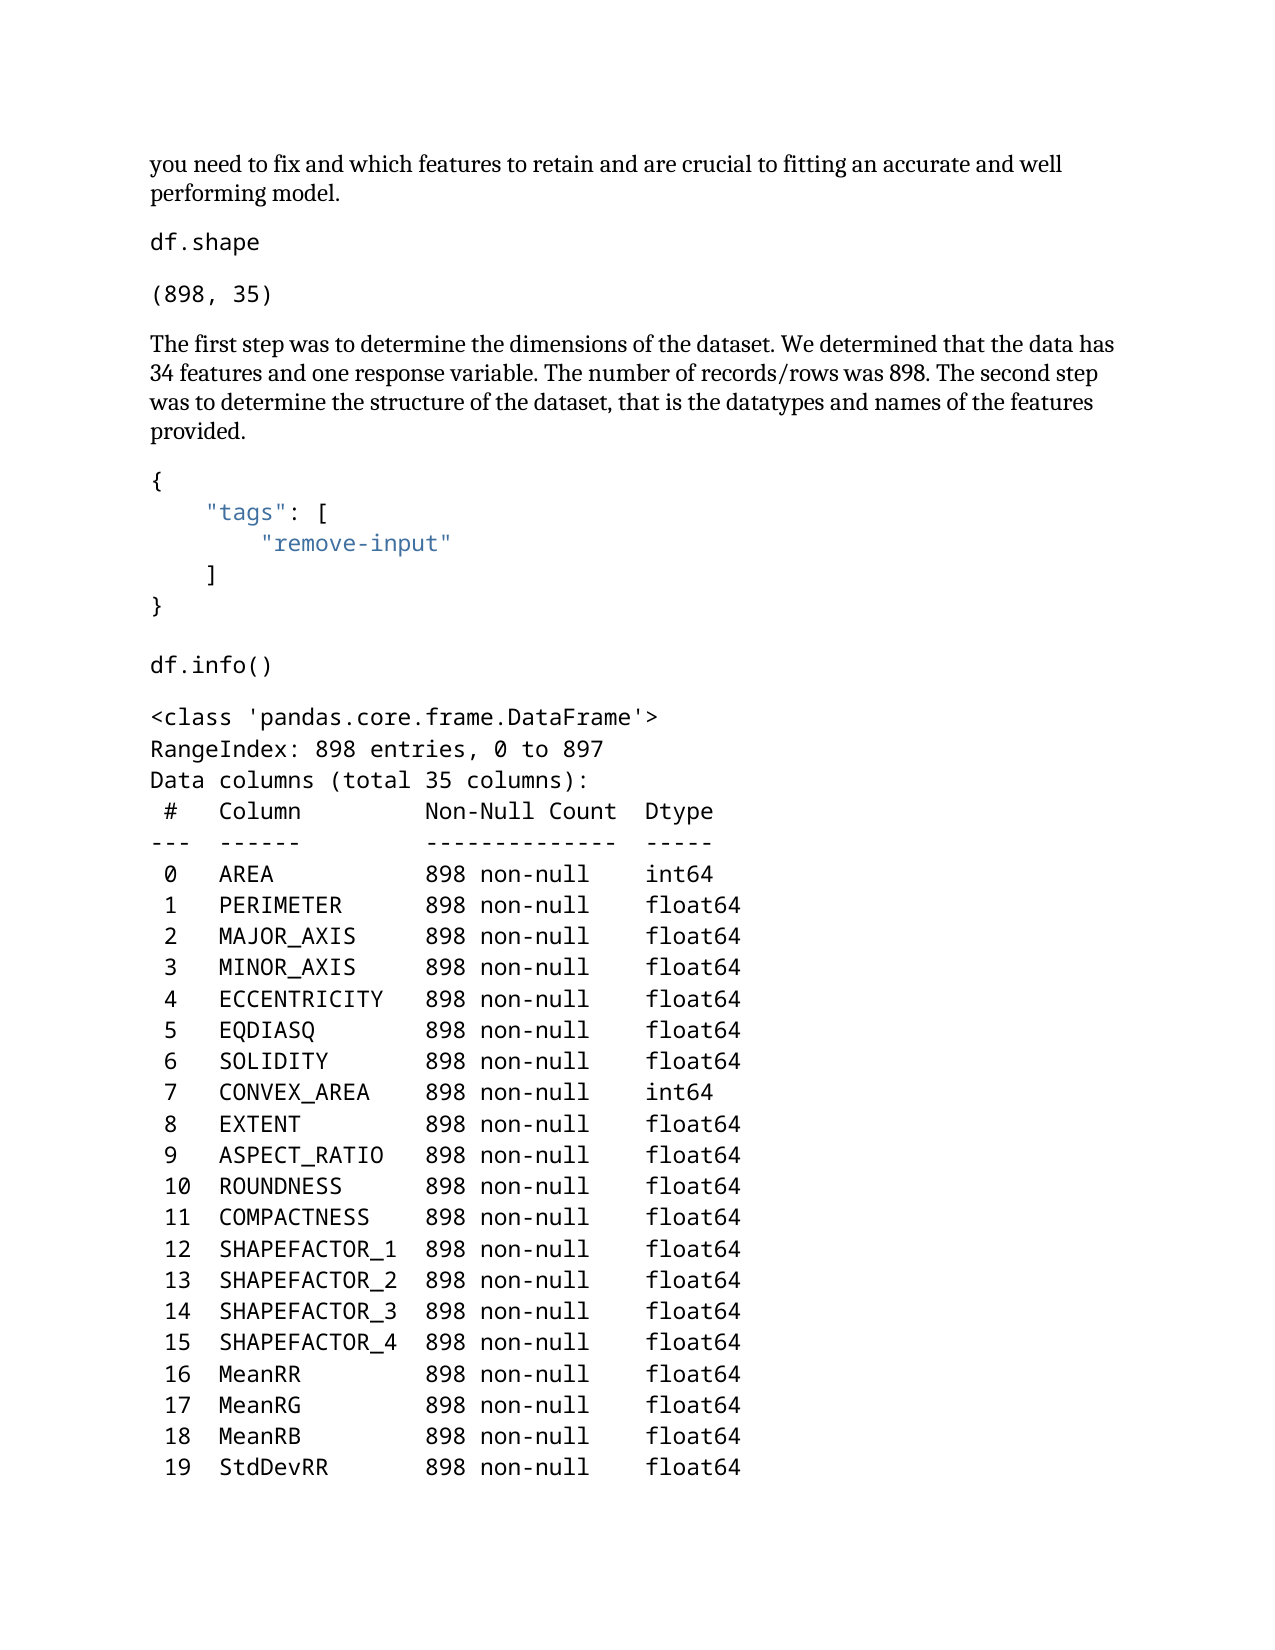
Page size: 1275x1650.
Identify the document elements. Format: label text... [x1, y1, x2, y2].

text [150, 150, 1125, 207]
text The first step was to determine the dimensions of the dataset. We determined that the data has 34 features and one response variable. The number of records/rows was 898. The second step was to determine the structure of the dataset, that is the datatypes and names of the features provided. [150, 330, 1125, 445]
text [150, 701, 1125, 1482]
text df.shape [150, 226, 1125, 257]
text (898, 35) [150, 278, 1125, 309]
text { "tags": [ "remove-input" ] } df.info() [150, 464, 1125, 680]
